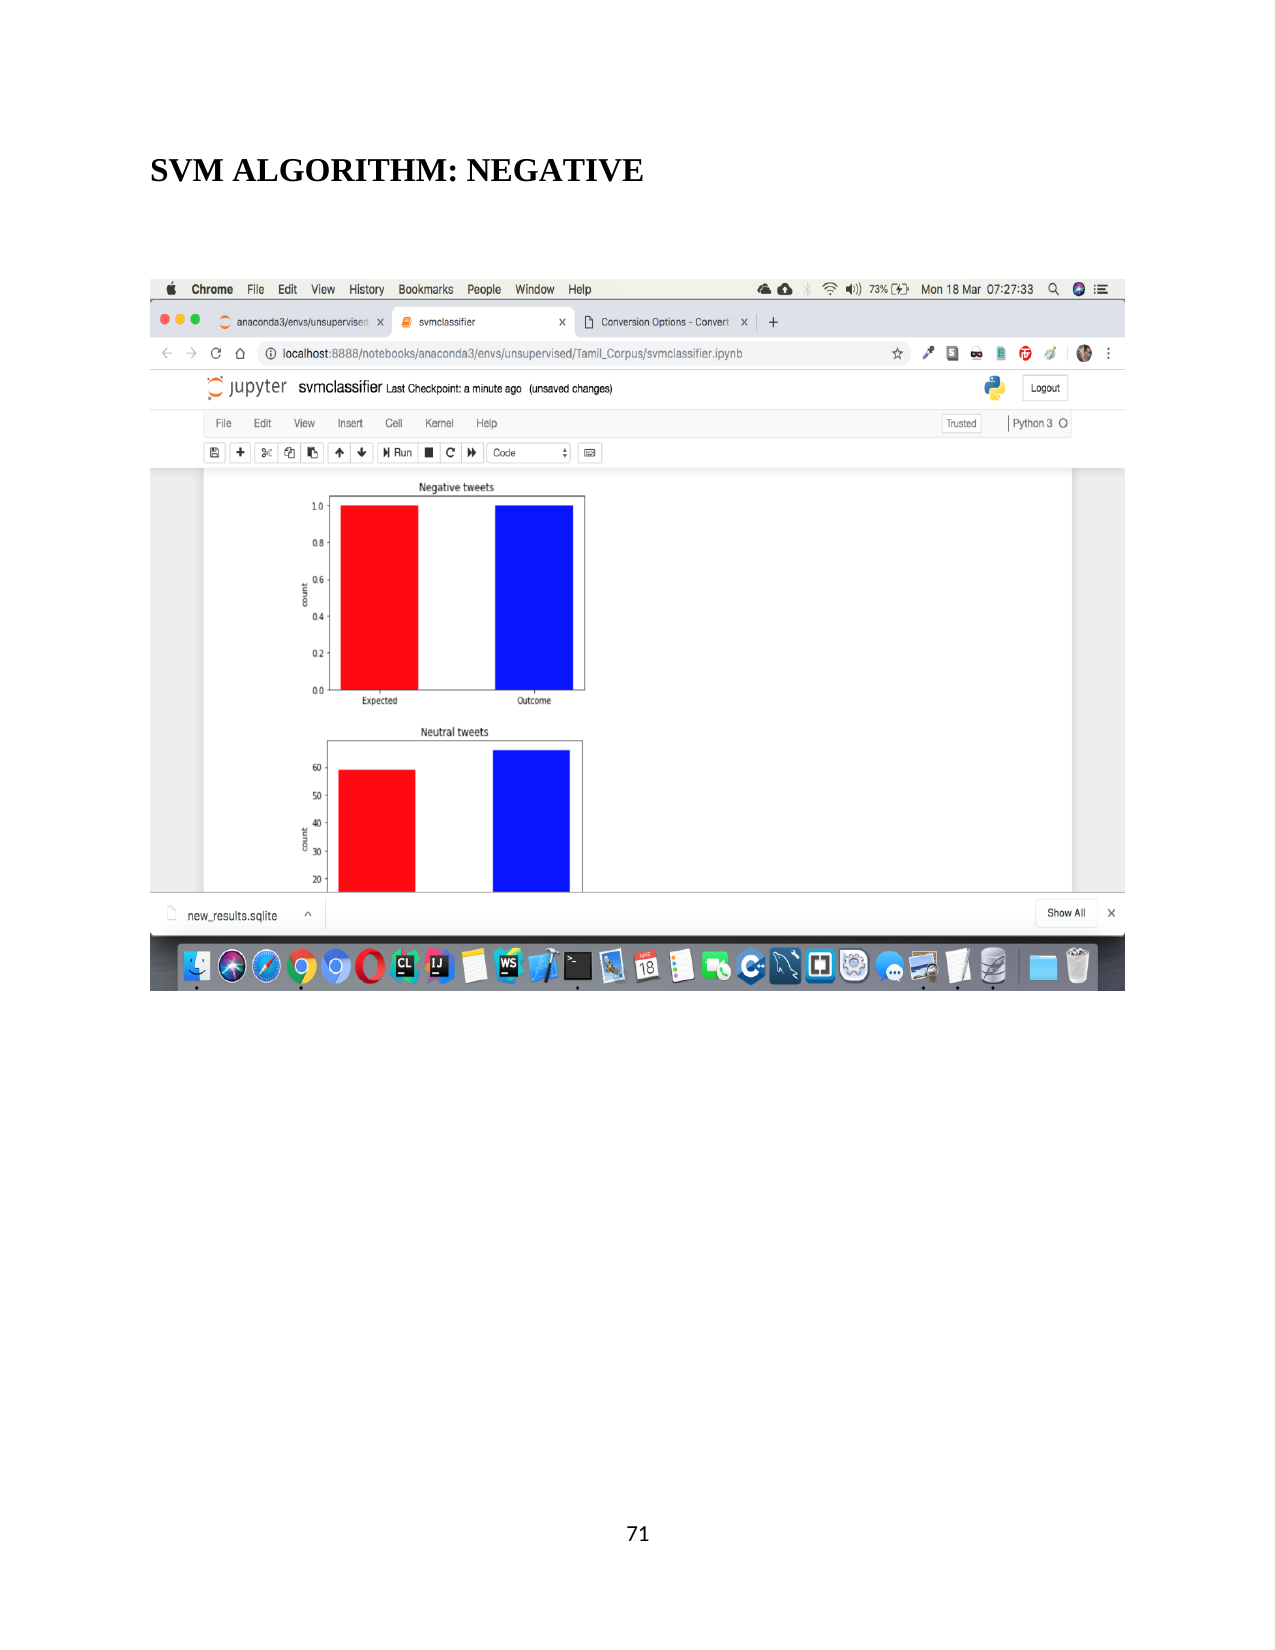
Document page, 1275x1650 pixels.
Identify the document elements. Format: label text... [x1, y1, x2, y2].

picture [150, 279, 1125, 991]
text SVM ALGORITHM: NEGATIVE [150, 150, 1125, 188]
